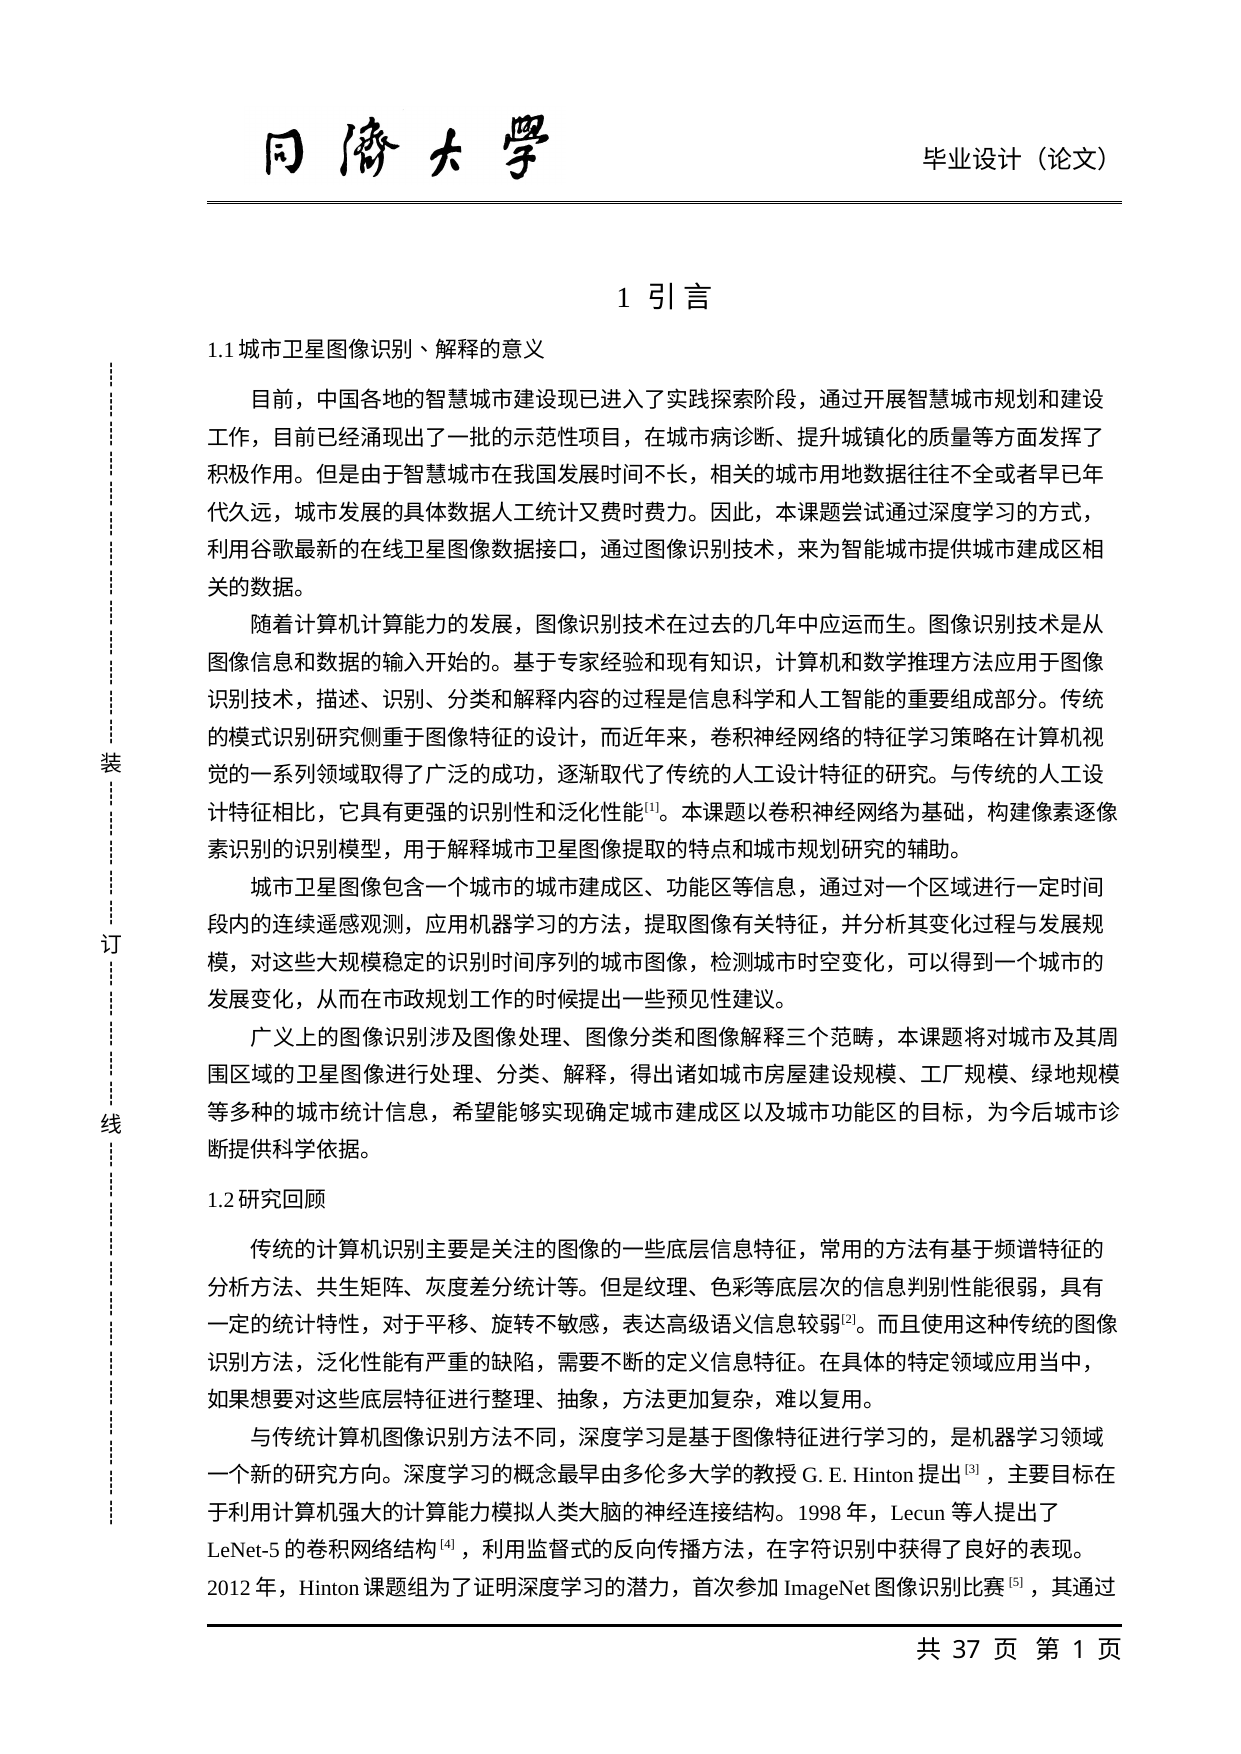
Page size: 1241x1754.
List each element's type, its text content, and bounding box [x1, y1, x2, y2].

text 广义上的图像识别涉及图像处理、图像分类和图像解释三个范畴，本课题将对城市及其周围区域的卫星图像进行处理、分类、解释，得出诸如城市房屋建设规模、工厂规模、绿地规模等多种的城市统计信息，希望能够实现确定城市建成区以及城市功能区的目标，为今后城市诊断提供科学依据。 [207, 1015, 1122, 1165]
subtitle 1.2研究回顾 [207, 1178, 1122, 1215]
text 随着计算机计算能力的发展，图像识别技术在过去的几年中应运而生。图像识别技术是从图像信息和数据的输入开始的。基于专家经验和现有知识，计算机和数学推理方法应用于图像识别技术，描述、识别、分类和解释内容的过程是信息科学和人工智能的重要组成部分。传统的模式识别研究侧重于图像特征的设计，而近年来，卷积神经网络的特征学习策略在计算机视觉的一系列领域取得了广泛的成功，逐渐取代了传统的人工设计特征的研究。与传统的人工设计特征相比，它具有更强的识别性和泛化性能[1]。本课题以卷积神经网络为基础，构建像素逐像素识别的识别模型，用于解释城市卫星图像提取的特点和城市规划研究的辅助。 [207, 603, 1122, 865]
text 传统的计算机识别主要是关注的图像的一些底层信息特征，常用的方法有基于频谱特征的分析方法、共生矩阵、灰度差分统计等。但是纹理、色彩等底层次的信息判别性能很弱，具有一定的统计特性，对于平移、旋转不敏感，表达高级语义信息较弱[2]。而且使用这种传统的图像识别方法，泛化性能有严重的缺陷，需要不断的定义信息特征。在具体的特定领域应用当中，如果想要对这些底层特征进行整理、抽象，方法更加复杂，难以复用。 [207, 1228, 1122, 1415]
text 城市卫星图像包含一个城市的城市建成区、功能区等信息，通过对一个区域进行一定时间段内的连续遥感观测，应用机器学习的方法，提取图像有关特征，并分析其变化过程与发展规模，对这些大规模稳定的识别时间序列的城市图像，检测城市时空变化，可以得到一个城市的发展变化，从而在市政规划工作的时候提出一些预见性建议。 [207, 865, 1122, 1015]
text 目前，中国各地的智慧城市建设现已进入了实践探索阶段，通过开展智慧城市规划和建设工作，目前已经涌现出了一批的示范性项目，在城市病诊断、提升城镇化的质量等方面发挥了积极作用。但是由于智慧城市在我国发展时间不长，相关的城市用地数据往往不全或者早已年代久远，城市发展的具体数据人工统计又费时费力。因此，本课题尝试通过深度学习的方式，利用谷歌最新的在线卫星图像数据接口，通过图像识别技术，来为智能城市提供城市建成区相关的数据。 [207, 378, 1122, 603]
picture [244, 106, 567, 185]
subtitle 1.1城市卫星图像识别、解释的意义 [207, 328, 1122, 365]
subtitle 1 引 言 [207, 278, 1122, 315]
